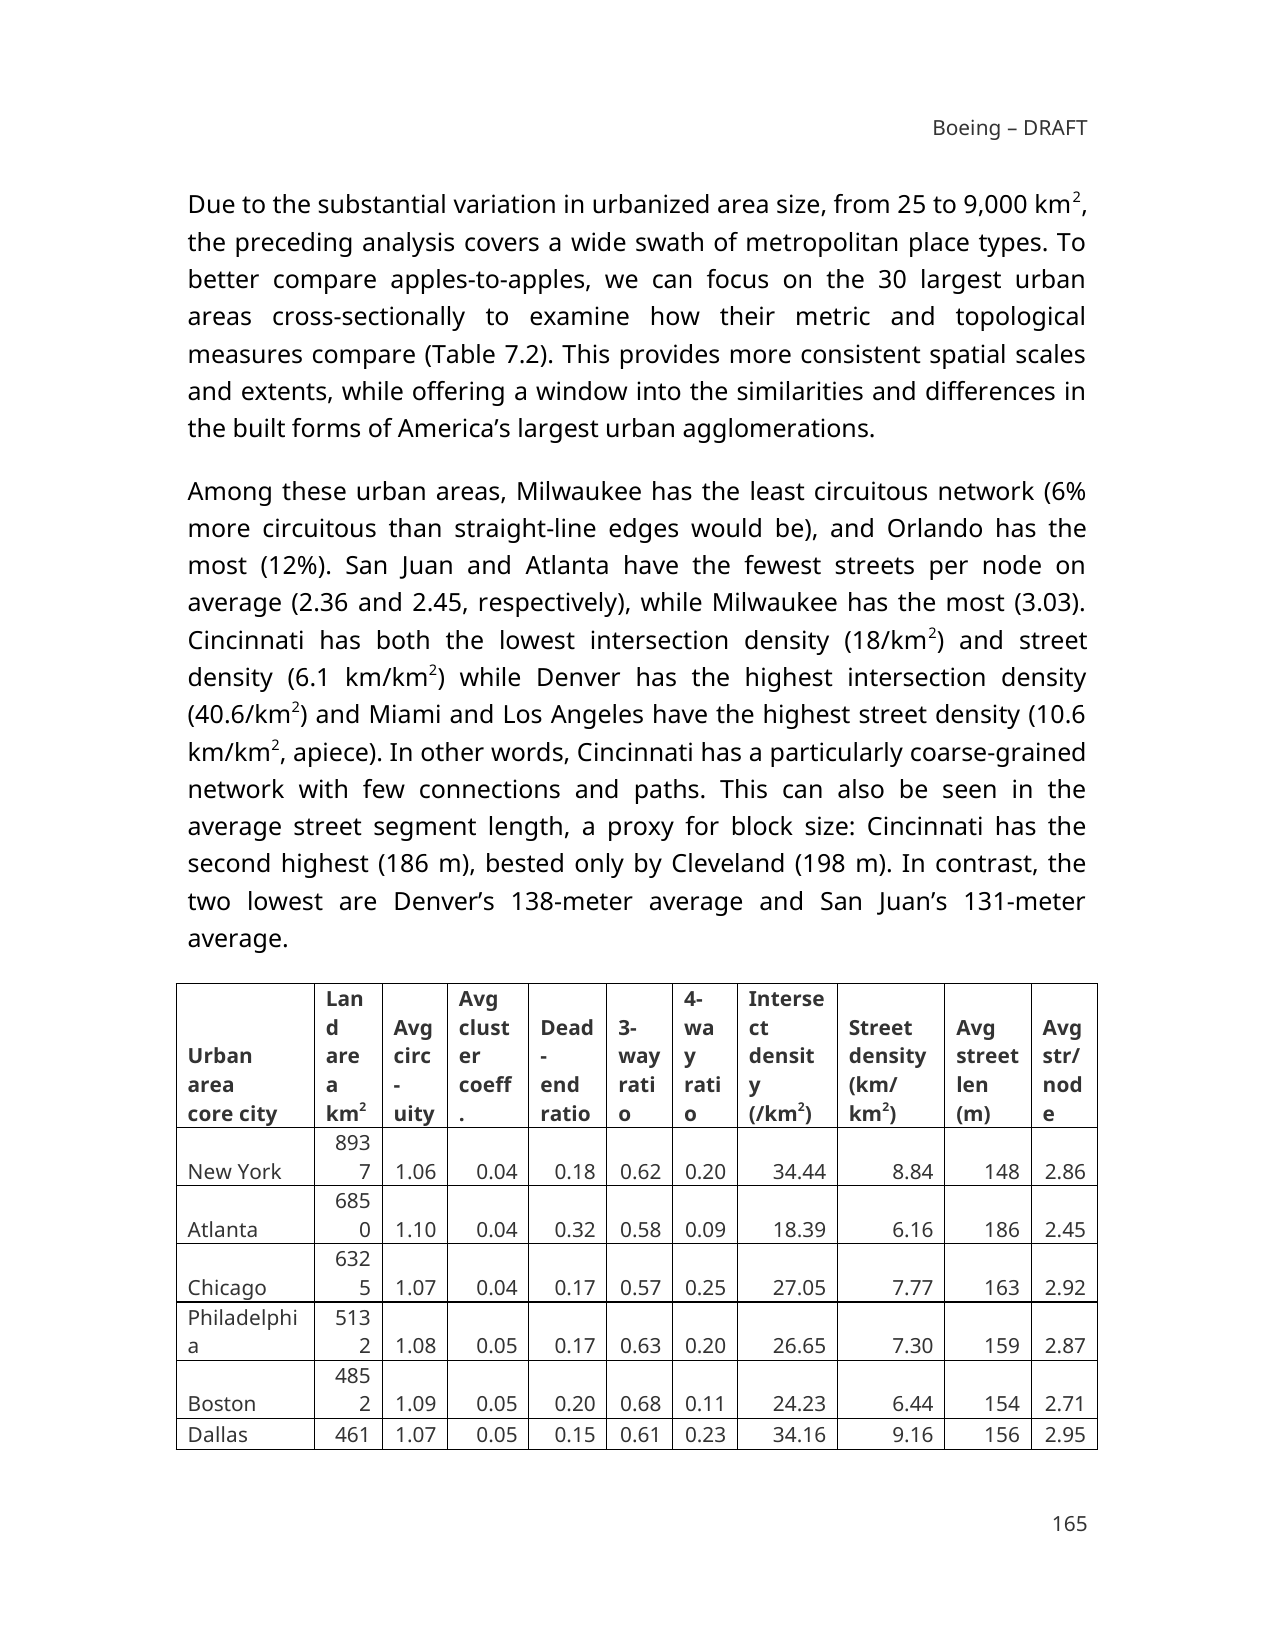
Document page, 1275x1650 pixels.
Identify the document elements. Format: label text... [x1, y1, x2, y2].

table_cell 24.23 [738, 1361, 837, 1418]
table_cell 0.17 [529, 1244, 606, 1301]
table_cell 156 [945, 1419, 1031, 1449]
table_cell 2.45 [1032, 1186, 1097, 1243]
table_cell 34.44 [738, 1128, 837, 1185]
table_cell 34.16 [738, 1419, 837, 1449]
table_cell 0.58 [607, 1186, 672, 1243]
table_cell 0.18 [529, 1128, 606, 1185]
table_cell Atlanta [177, 1186, 314, 1243]
table_cell 186 [945, 1186, 1031, 1243]
table_header Street density (km/km2) [838, 984, 944, 1127]
table_cell 6.16 [838, 1186, 944, 1243]
table_cell 9.16 [838, 1419, 944, 1449]
table_cell 0.11 [673, 1361, 737, 1418]
table_cell 1.10 [383, 1186, 447, 1243]
table_header Dead- end ratio [529, 984, 606, 1127]
table_cell 0.04 [448, 1128, 528, 1185]
table_cell Boston [177, 1361, 314, 1418]
table_cell 0.57 [607, 1244, 672, 1301]
table_cell 163 [945, 1244, 1031, 1301]
table_cell 0.20 [529, 1361, 606, 1418]
table_header Intersect density (/km2) [738, 984, 837, 1127]
table_cell 1.09 [383, 1361, 447, 1418]
table_header Avg cluster coeff. [448, 984, 528, 1127]
table_cell 0.20 [673, 1303, 737, 1359]
table_cell 0.05 [448, 1361, 528, 1418]
table_cell 0.04 [448, 1186, 528, 1243]
table_header Avg circ- uity [383, 984, 447, 1127]
table_header Avg street len (m) [945, 984, 1031, 1127]
table_cell 2.92 [1032, 1244, 1097, 1301]
table_cell 8.84 [838, 1128, 944, 1185]
table_cell 0.05 [448, 1419, 528, 1449]
text Among these urban areas, Milwaukee has the least circuitous network (6% more circuitous than straight-line edges would be), and Orlando has the most (12%). San Juan and Atlanta have the fewest streets per node on average (2.36 and 2.45, respectively), while Milwaukee has the most (3.03). Cincinnati has both the lowest intersection density (18/km2) and street density (6.1 km/km2) while Denver has the highest intersection density (40.6/km2) and Miami and Los Angeles have the highest street density (10.6 km/km2, apiece). In other words, Cincinnati has a particularly coarse-grained network with few connections and paths. This can also be seen in the average street segment length, a proxy for block size: Cincinnati has the second highest (186 m), bested only by Cleveland (198 m). In contrast, the two lowest are Denver’s 138-meter average and San Juan’s 131-meter average. [187, 473, 1087, 955]
table_cell 27.05 [738, 1244, 837, 1301]
table_cell 0.63 [607, 1303, 672, 1359]
table_header 3- way ratio [607, 984, 672, 1127]
table_cell 6.44 [838, 1361, 944, 1418]
table_cell 0.32 [529, 1186, 606, 1243]
table_header 4- way ratio [673, 984, 737, 1127]
table_cell 6850 [315, 1186, 382, 1243]
table_cell 26.65 [738, 1303, 837, 1359]
table_cell 6325 [315, 1244, 382, 1301]
table_cell 2.95 [1032, 1419, 1097, 1449]
table_cell 5132 [315, 1303, 382, 1359]
table_cell 4612 [315, 1419, 382, 1449]
table_cell 0.09 [673, 1186, 737, 1243]
table_cell 1.08 [383, 1303, 447, 1359]
table_cell 1.07 [383, 1244, 447, 1301]
table_cell 0.20 [673, 1128, 737, 1185]
table_header Urban area core city [177, 984, 314, 1127]
table_cell Chicago [177, 1244, 314, 1301]
table_cell 7.77 [838, 1244, 944, 1301]
table_cell 1.06 [383, 1128, 447, 1185]
table_cell 148 [945, 1128, 1031, 1185]
table_cell 0.25 [673, 1244, 737, 1301]
table_cell 8937 [315, 1128, 382, 1185]
table_header Avg str/ node [1032, 984, 1097, 1127]
table_cell 7.30 [838, 1303, 944, 1359]
table_cell 0.15 [529, 1419, 606, 1449]
table_cell 154 [945, 1361, 1031, 1418]
table_cell 2.71 [1032, 1361, 1097, 1418]
table_cell 0.17 [529, 1303, 606, 1359]
table_cell 0.68 [607, 1361, 672, 1418]
table_cell 4852 [315, 1361, 382, 1418]
table_cell Philadelphia [177, 1303, 314, 1359]
table_cell New York [177, 1128, 314, 1185]
table_cell 159 [945, 1303, 1031, 1359]
table_cell 2.86 [1032, 1128, 1097, 1185]
table_cell 0.05 [448, 1303, 528, 1359]
table_cell 0.04 [448, 1244, 528, 1301]
text Due to the substantial variation in urbanized area size, from 25 to 9,000 km2, the preceding analysis covers a wide swath of metropolitan place types. To better compare apples-to-apples, we can focus on the 30 largest urban areas cross-sectionally to examine how their metric and topological measures compare (Table 7.2). This provides more consistent spatial scales and extents, while offering a window into the similarities and differences in the built forms of America’s largest urban agglomerations. [187, 187, 1087, 445]
table_cell 0.62 [607, 1128, 672, 1185]
table_cell Dallas [177, 1419, 314, 1449]
table_header Land area km2 [315, 984, 382, 1127]
table_cell 0.23 [673, 1419, 737, 1449]
table_cell 0.61 [607, 1419, 672, 1449]
table_cell 2.87 [1032, 1303, 1097, 1359]
table_cell 18.39 [738, 1186, 837, 1243]
table_cell 1.07 [383, 1419, 447, 1449]
